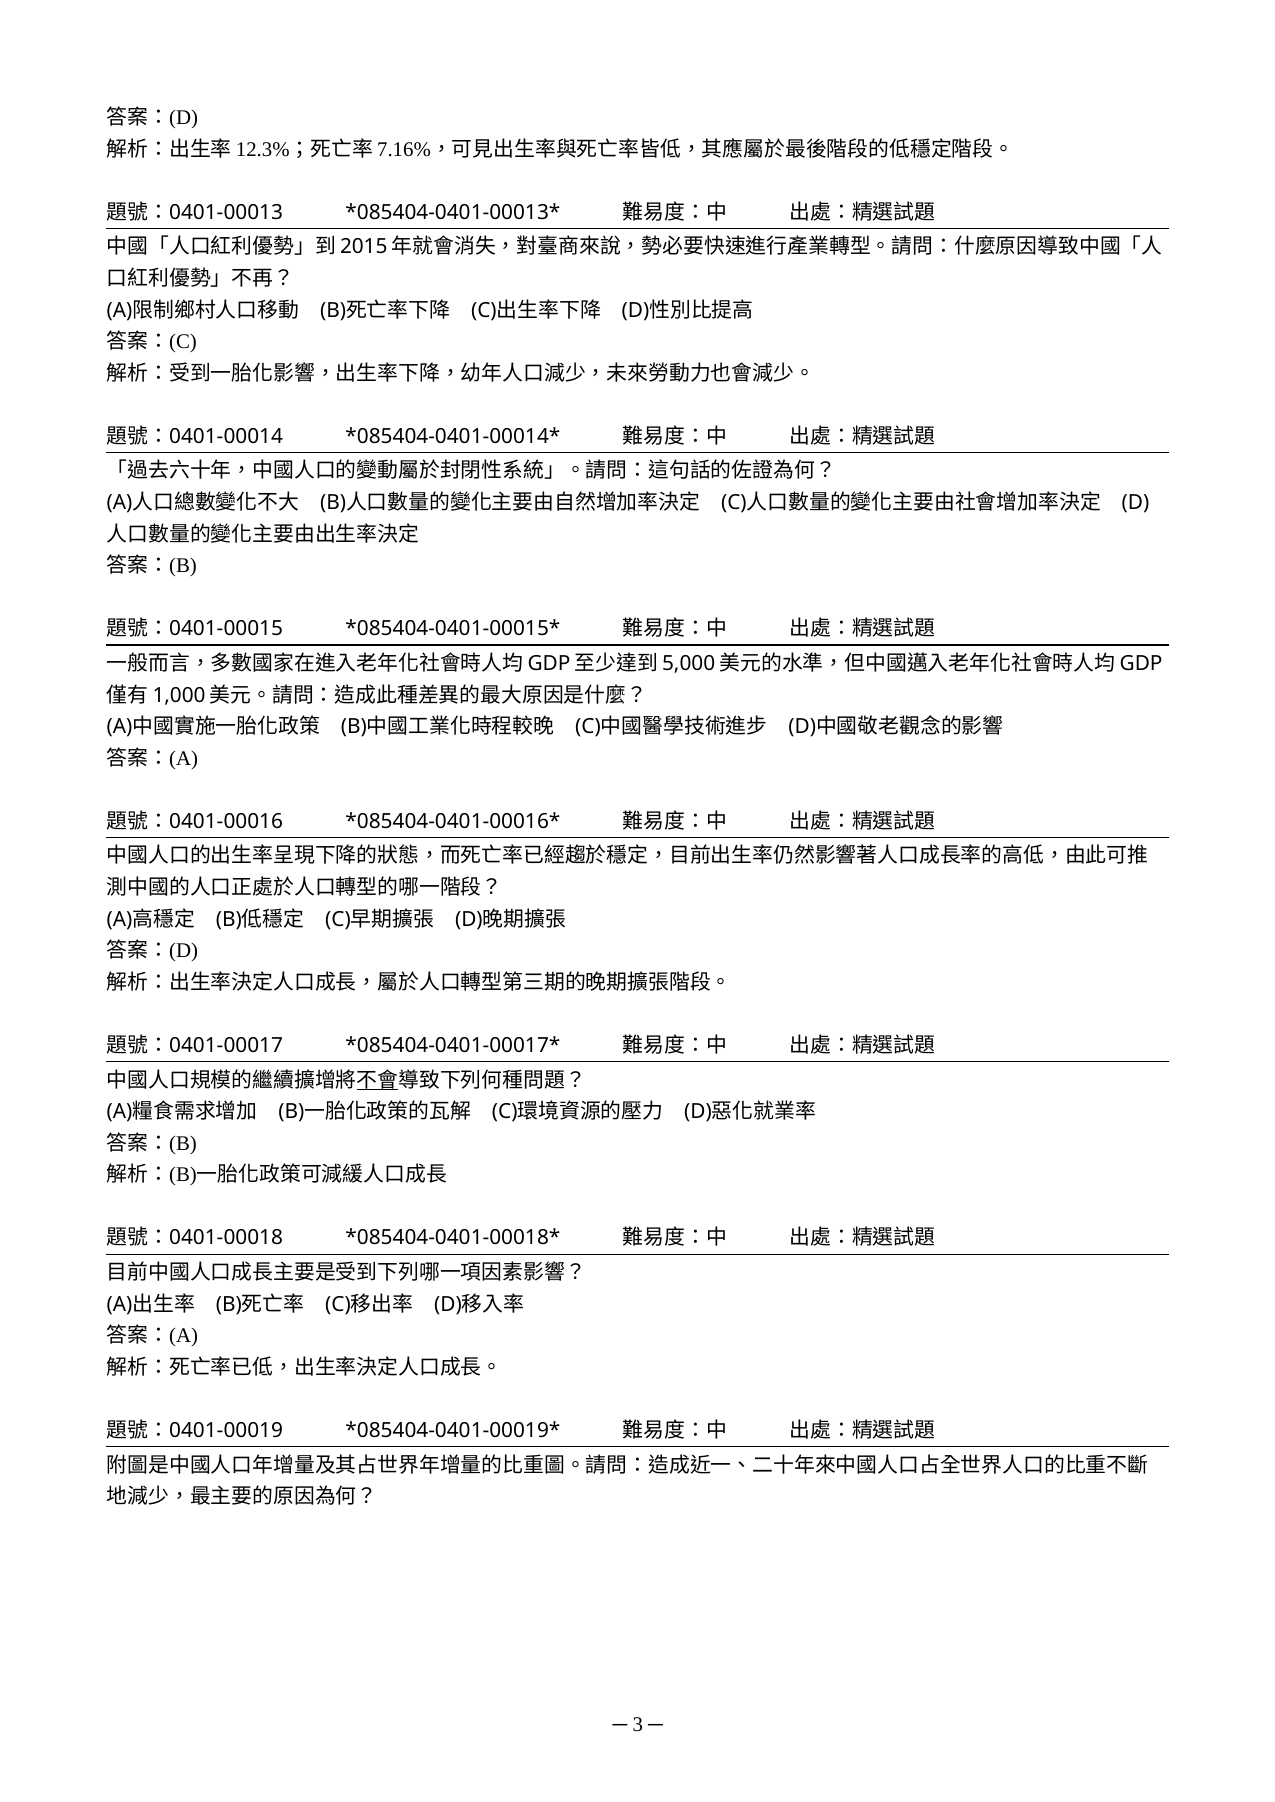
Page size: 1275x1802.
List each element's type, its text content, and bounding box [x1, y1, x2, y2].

text 「過去六十年，中國人口的變動屬於封閉性系統」。請問：這句話的佐證為何？ (A)人口總數變化不大 (B)人口數量的變化主要由自然增加率決定 (C)人口數量的變化主要由社會增加率決定 (D)人口數量的變化主要由出生率決定 [106, 453, 1169, 548]
text 題號：0401-00018 *085404-0401-00018* 難易度：中 出處：精選試題 [106, 1220, 1169, 1254]
text 解析：死亡率已低，出生率決定人口成長。 [106, 1349, 1169, 1381]
text 解析：出生率12.3%；死亡率7.16%，可見出生率與死亡率皆低，其應屬於最後階段的低穩定階段。 [106, 131, 1169, 163]
text 答案：(A) [106, 1318, 1169, 1349]
text 答案：(B) [106, 548, 1169, 579]
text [106, 1447, 1169, 1510]
text 解析：受到一胎化影響，出生率下降，幼年人口減少，未來勞動力也會減少。 [106, 355, 1169, 387]
text 中國人口規模的繼續擴增將不會導致下列何種問題？ (A)糧食需求增加 (B)一胎化政策的瓦解 (C)環境資源的壓力 (D)惡化就業率 [106, 1062, 1169, 1125]
text 答案：(C) [106, 324, 1169, 355]
text 解析：出生率決定人口成長，屬於人口轉型第三期的晚期擴張階段。 [106, 964, 1169, 996]
text 題號：0401-00019 *085404-0401-00019* 難易度：中 出處：精選試題 [106, 1412, 1169, 1446]
text 答案：(D) [106, 933, 1169, 964]
text 一般而言，多數國家在進入老年化社會時人均GDP至少達到5,000美元的水準，但中國邁入老年化社會時人均GDP僅有1,000美元。請問：造成此種差異的最大原因是什麼？ (A)中國實施一胎化政策 (B)中國工業化時程較晚 (C)中國醫學技術進步 (D)中國敬老觀念的影響 [106, 646, 1169, 740]
text 目前中國人口成長主要是受到下列哪一項因素影響？ (A)出生率 (B)死亡率 (C)移出率 (D)移入率 [106, 1255, 1169, 1318]
text 解析：(B)一胎化政策可減緩人口成長 [106, 1157, 1169, 1188]
text 答案：(D) [106, 100, 1169, 131]
text 題號：0401-00017 *085404-0401-00017* 難易度：中 出處：精選試題 [106, 1027, 1169, 1061]
text 中國人口的出生率呈現下降的狀態，而死亡率已經趨於穩定，目前出生率仍然影響著人口成長率的高低，由此可推測中國的人口正處於人口轉型的哪一階段？ (A)高穩定 (B)低穩定 (C)早期擴張 (D)晚期擴張 [106, 838, 1169, 933]
text 題號：0401-00016 *085404-0401-00016* 難易度：中 出處：精選試題 [106, 803, 1169, 837]
text 中國「人口紅利優勢」到2015年就會消失，對臺商來說，勢必要快速進行產業轉型。請問：什麼原因導致中國「人口紅利優勢」不再？ (A)限制鄉村人口移動 (B)死亡率下降 (C)出生率下降 (D)性別比提高 [106, 229, 1169, 324]
text 答案：(B) [106, 1125, 1169, 1157]
text 題號：0401-00015 *085404-0401-00015* 難易度：中 出處：精選試題 [106, 611, 1169, 644]
text 題號：0401-00013 *085404-0401-00013* 難易度：中 出處：精選試題 [106, 194, 1169, 228]
text 題號：0401-00014 *085404-0401-00014* 難易度：中 出處：精選試題 [106, 418, 1169, 452]
text 答案：(A) [106, 740, 1169, 772]
